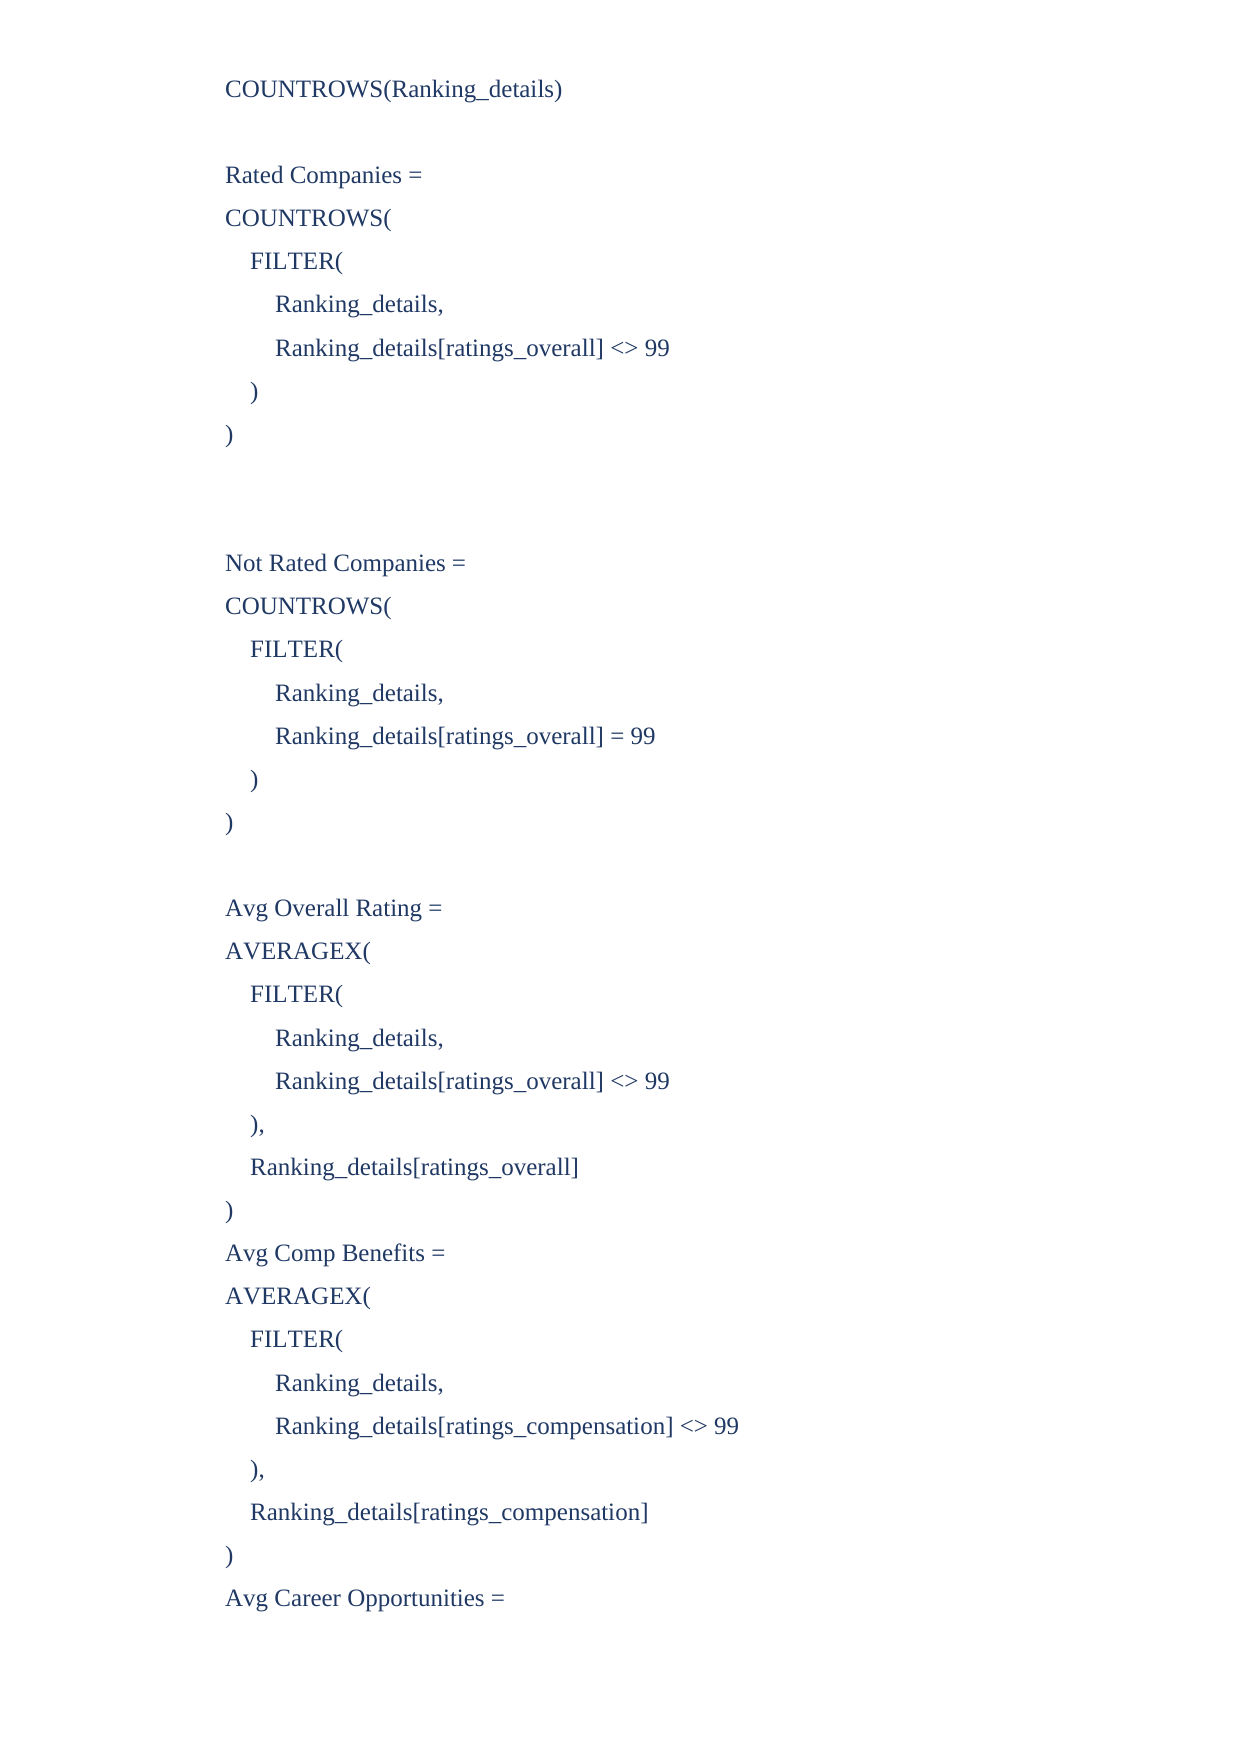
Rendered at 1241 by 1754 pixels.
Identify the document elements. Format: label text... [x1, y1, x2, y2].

list Ranking_details[ratings_overall] <> 99 [225, 333, 1090, 361]
list Ranking_details[ratings_compensation] <> 99 [225, 1411, 1090, 1439]
list AVERAGEX( [225, 936, 1090, 965]
list Ranking_details, [225, 1368, 1090, 1396]
list Ranking_details, [225, 678, 1090, 706]
list COUNTROWS( [225, 591, 1090, 620]
list COUNTROWS(Ranking_details) [225, 74, 1090, 103]
list FILTER( [225, 634, 1090, 663]
list Ranking_details[ratings_overall] [225, 1152, 1090, 1181]
list Avg Overall Rating = [225, 893, 1090, 922]
list ) [225, 419, 1090, 448]
list Ranking_details[ratings_overall] <> 99 [225, 1066, 1090, 1094]
list Ranking_details, [225, 1023, 1090, 1051]
list FILTER( [225, 246, 1090, 275]
list Avg Comp Benefits = [225, 1238, 1090, 1267]
list FILTER( [225, 979, 1090, 1008]
list Avg Career Opportunities = [225, 1583, 1090, 1612]
list ) [225, 764, 1090, 793]
list Not Rated Companies = [225, 548, 1090, 577]
list ), [225, 1109, 1090, 1138]
list ) [225, 1540, 1090, 1569]
list ) [225, 376, 1090, 404]
list ) [225, 1195, 1090, 1224]
list Ranking_details[ratings_compensation] [225, 1497, 1090, 1526]
list COUNTROWS( [225, 203, 1090, 232]
list AVERAGEX( [225, 1281, 1090, 1310]
list FILTER( [225, 1324, 1090, 1353]
list ) [225, 807, 1090, 836]
list Ranking_details[ratings_overall] = 99 [225, 721, 1090, 749]
list ), [225, 1454, 1090, 1483]
list Ranking_details, [225, 289, 1090, 318]
list Rated Companies = [225, 160, 1090, 189]
